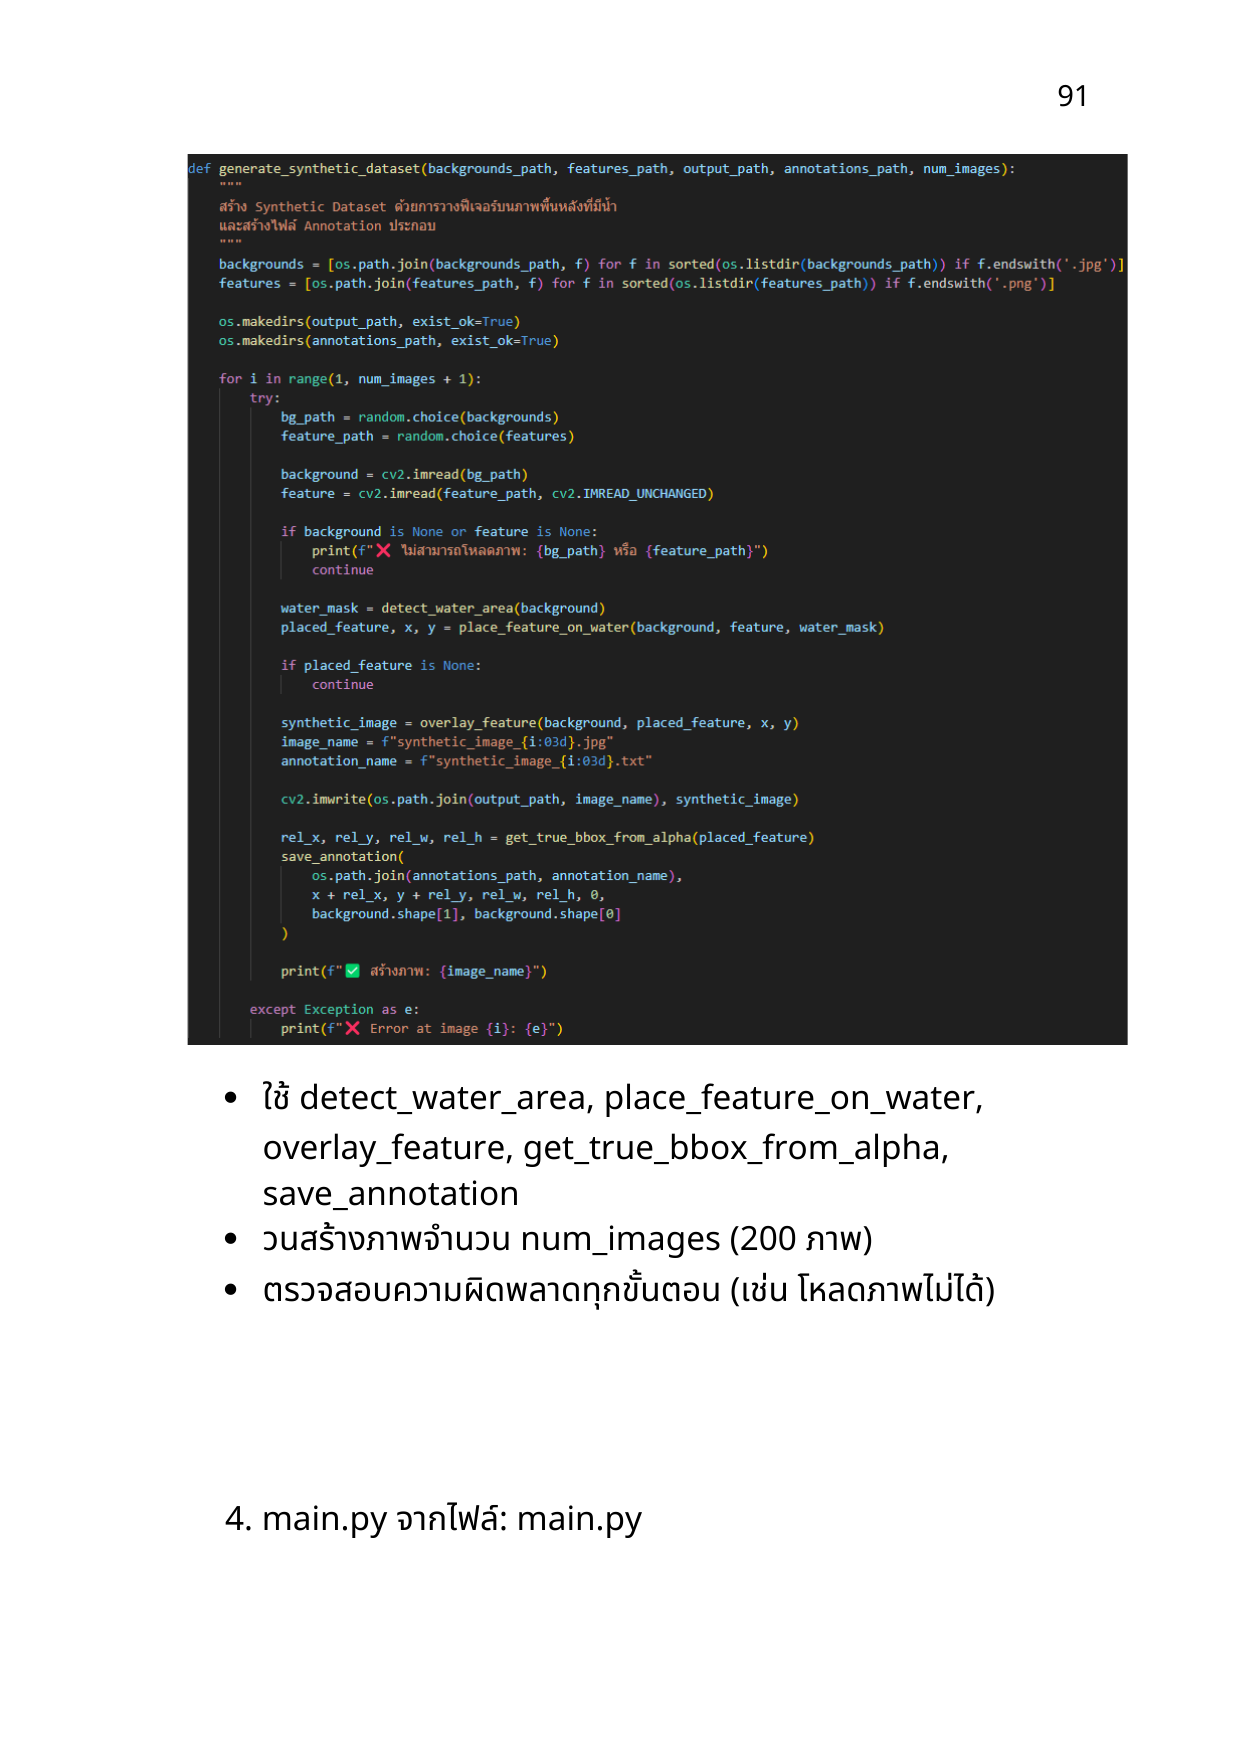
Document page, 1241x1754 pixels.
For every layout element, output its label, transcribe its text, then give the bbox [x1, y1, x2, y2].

list ตรวจสอบความผิดพลาดทุกขั้นตอน (เช่น โหลดภาพไม่ได้) [225, 1266, 1090, 1316]
picture [187, 154, 1128, 1045]
text 4. main.py จากไฟล์: main.py [150, 1494, 1090, 1545]
list วนสร้างภาพจำนวน num_images (200 ภาพ) [225, 1215, 1090, 1266]
list ใช้ detect_water_area, place_feature_on_water, overlay_feature, get_true_bbox_from_alpha, save_annotation [225, 1073, 1090, 1215]
